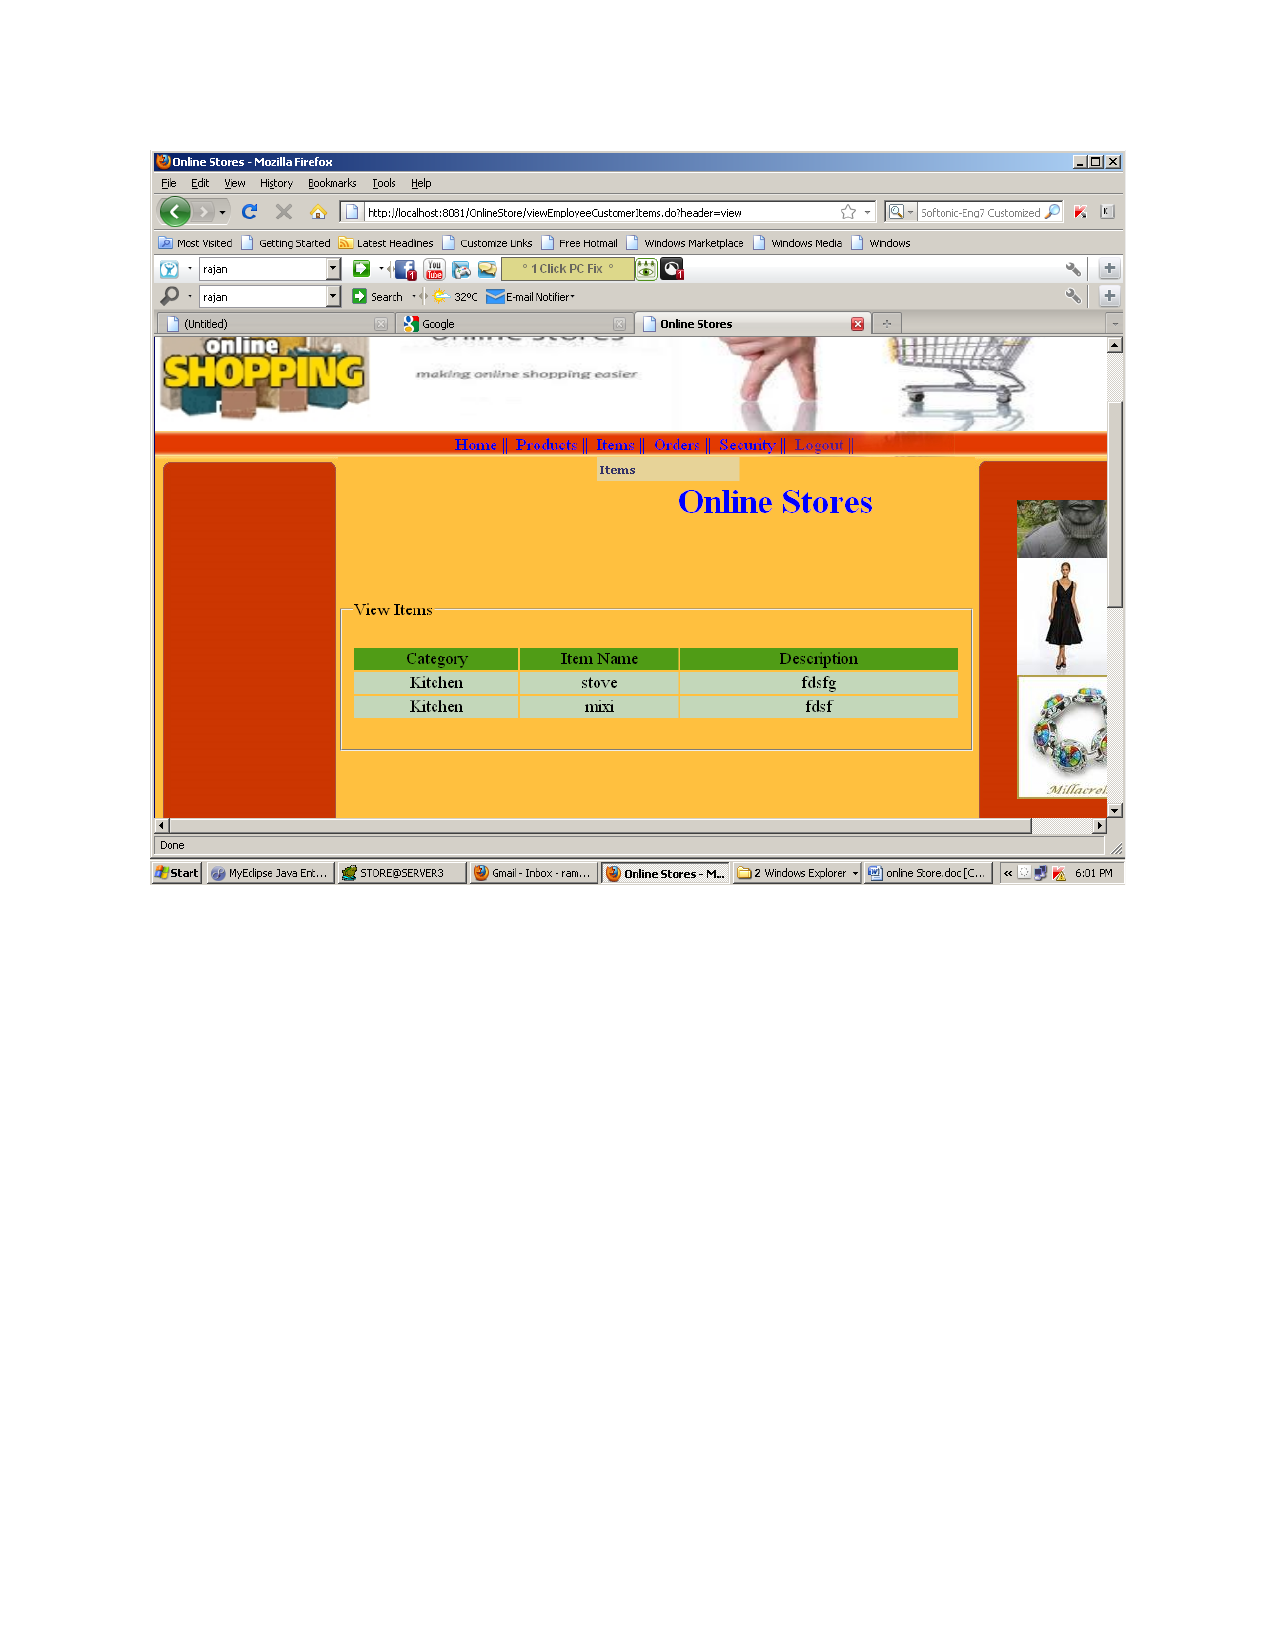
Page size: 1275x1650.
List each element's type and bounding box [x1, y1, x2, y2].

picture [150, 150, 1125, 885]
